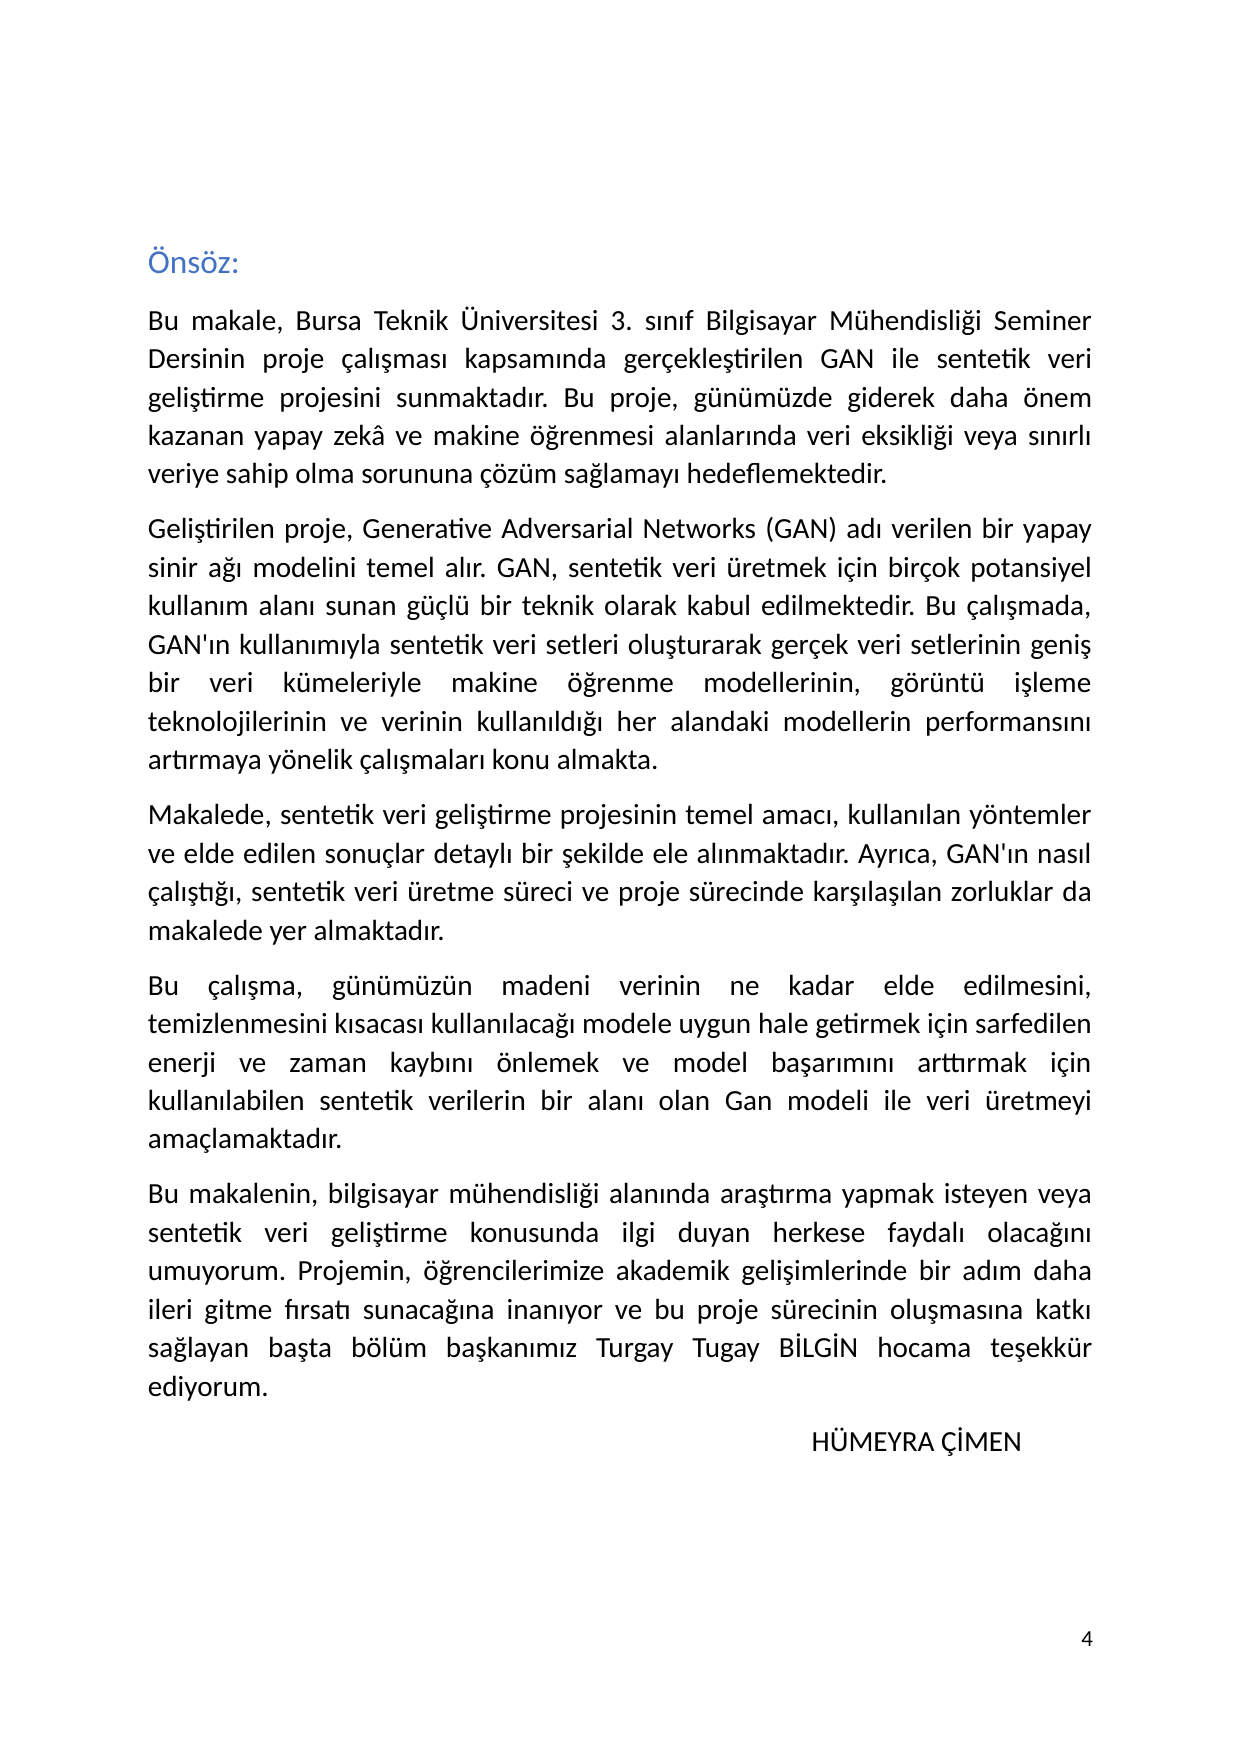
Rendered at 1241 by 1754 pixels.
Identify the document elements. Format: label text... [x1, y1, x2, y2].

text Bu çalışma, günümüzün madeni verinin ne kadar elde edilmesini, temizlenmesini kısacası kullanılacağı modele uygun hale getirmek için sarfedilen enerji ve zaman kaybını önlemek ve model başarımını arttırmak için kullanılabilen sentetik verilerin bir alanı olan Gan modeli ile veri üretmeyi amaçlamaktadır. [148, 967, 1093, 1156]
text Önsöz: [148, 241, 1093, 282]
text Bu makalenin, bilgisayar mühendisliği alanında araştırma yapmak isteyen veya sentetik veri geliştirme konusunda ilgi duyan herkese faydalı olacağını umuyorum. Projemin, öğrencilerimize akademik gelişimlerinde bir adım daha ileri gitme fırsatı sunacağına inanıyor ve bu proje sürecinin oluşmasına katkı sağlayan başta bölüm başkanımız Turgay Tugay BİLGİN hocama teşekkür ediyorum. [148, 1176, 1093, 1403]
text Makalede, sentetik veri geliştirme projesinin temel amacı, kullanılan yöntemler ve elde edilen sonuçlar detaylı bir şekilde ele alınmaktadır. Ayrıca, GAN'ın nasıl çalıştığı, sentetik veri üretme süreci ve proje sürecinde karşılaşılan zorluklar da makalede yer almaktadır. [148, 796, 1093, 947]
text Geliştirilen proje, Generative Adversarial Networks (GAN) adı verilen bir yapay sinir ağı modelini temel alır. GAN, sentetik veri üretmek için birçok potansiyel kullanım alanı sunan güçlü bir teknik olarak kabul edilmektedir. Bu çalışmada, GAN'ın kullanımıyla sentetik veri setleri oluşturarak gerçek veri setlerinin geniş bir veri kümeleriyle makine öğrenme modellerinin, görüntü işleme teknolojilerinin ve verinin kullanıldığı her alandaki modellerin performansını artırmaya yönelik çalışmaları konu almakta. [148, 511, 1093, 777]
text HÜMEYRA ÇİMEN [148, 1423, 1093, 1458]
text Bu makale, Bursa Teknik Üniversitesi 3. sınıf Bilgisayar Mühendisliği Seminer Dersinin proje çalışması kapsamında gerçekleştirilen GAN ile sentetik veri geliştirme projesini sunmaktadır. Bu proje, günümüzde giderek daha önem kazanan yapay zekâ ve makine öğrenmesi alanlarında veri eksikliği veya sınırlı veriye sahip olma sorununa çözüm sağlamayı hedeflemektedir. [148, 302, 1093, 491]
